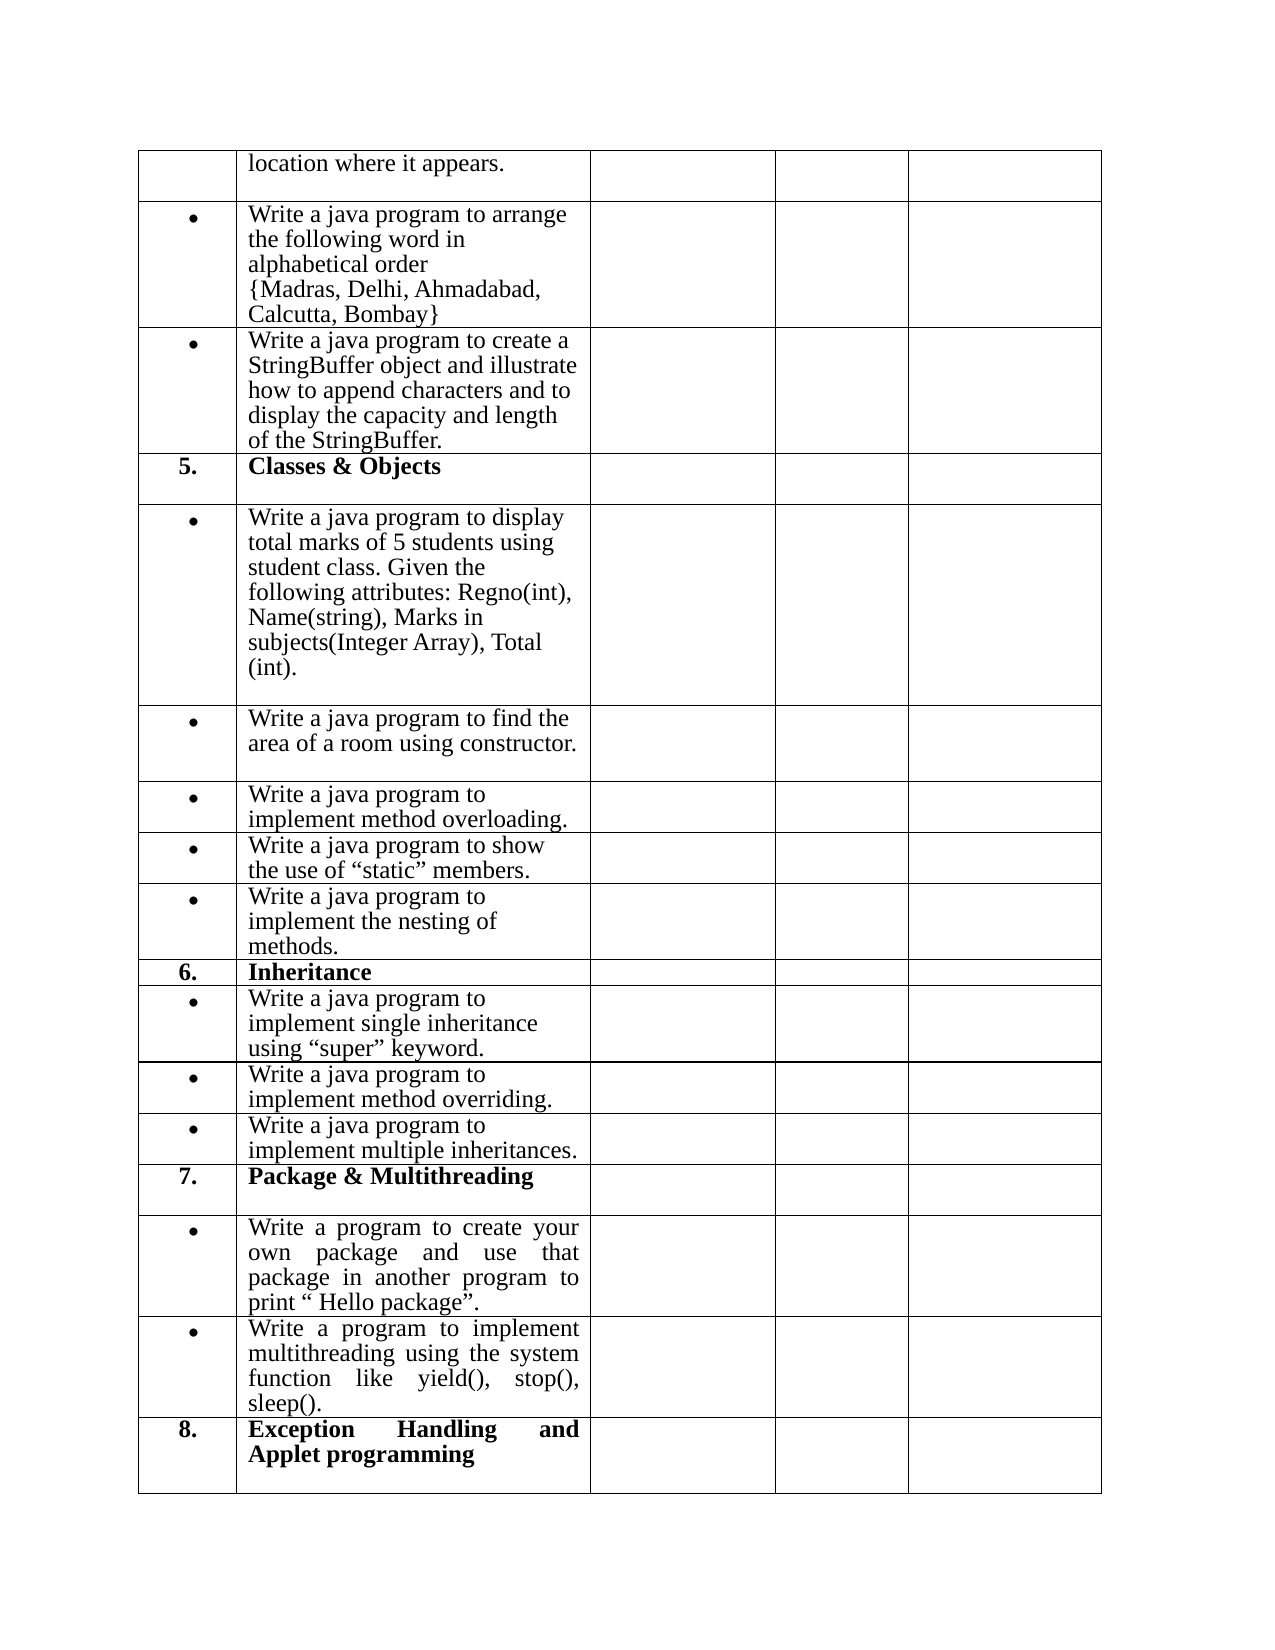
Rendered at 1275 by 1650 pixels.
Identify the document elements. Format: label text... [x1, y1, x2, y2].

table_cell [139, 884, 236, 959]
table_cell [776, 1114, 908, 1163]
table_cell Write a java program to display total marks of 5 students using student class. Given the following attributes: Regno(int), Name(string), Marks in subjects(Integer Array), Total (int). [237, 505, 590, 705]
table_cell [776, 1063, 908, 1112]
table_cell [776, 833, 908, 883]
table_cell [776, 884, 908, 959]
table_cell [776, 706, 908, 781]
table_cell [909, 833, 1101, 883]
table_cell 7. [139, 1165, 236, 1214]
table_cell [591, 884, 775, 959]
table_cell [139, 706, 236, 781]
table_cell [139, 1317, 236, 1417]
table_cell [776, 202, 908, 327]
table_cell Write a java program to implement multiple inheritances. [237, 1114, 590, 1163]
table_cell [591, 706, 775, 781]
table_cell [591, 833, 775, 883]
table_cell [776, 151, 908, 201]
table_cell [139, 328, 236, 453]
table_cell Write a java program to show the use of “static” members. [237, 833, 590, 883]
table_cell [776, 960, 908, 985]
table_cell [909, 782, 1101, 832]
table_cell [776, 505, 908, 705]
table_cell [909, 1063, 1101, 1112]
table_cell Inheritance [237, 960, 590, 985]
table_cell [591, 1063, 775, 1112]
table_cell [776, 782, 908, 832]
table_cell [776, 1317, 908, 1417]
table_cell Write a program to implement multithreading using the system function like yield(), stop(), sleep(). [237, 1317, 590, 1417]
table_cell [909, 884, 1101, 959]
table_cell [909, 328, 1101, 453]
table_cell [591, 202, 775, 327]
table_cell [909, 706, 1101, 781]
table_cell [139, 986, 236, 1061]
table_cell [776, 1165, 908, 1214]
table_cell [776, 1418, 908, 1493]
table_cell [591, 505, 775, 705]
table_cell [909, 454, 1101, 504]
table_cell 8. [139, 1418, 236, 1493]
table_cell [776, 328, 908, 453]
table_cell [591, 1165, 775, 1214]
table_cell Write a program to create your own package and use that package in another program to print “ Hello package”. [237, 1216, 590, 1316]
table_cell [591, 1317, 775, 1417]
table_cell [139, 151, 236, 201]
table_cell [776, 986, 908, 1061]
table_cell [591, 960, 775, 985]
table_cell [909, 986, 1101, 1061]
table_cell Write a java program to find the area of a room using constructor. [237, 706, 590, 781]
table_cell [139, 1063, 236, 1112]
table_cell [139, 833, 236, 883]
table_cell [591, 1418, 775, 1493]
table_cell Write a java program to implement method overriding. [237, 1063, 590, 1112]
table_cell [776, 454, 908, 504]
table_cell Write a java program to implement method overloading. [237, 782, 590, 832]
table_cell [139, 505, 236, 705]
table_cell Exception Handling and Applet programming [237, 1418, 590, 1493]
table_cell [591, 328, 775, 453]
table_cell Classes & Objects [237, 454, 590, 504]
table_cell [139, 202, 236, 327]
table_cell [591, 1216, 775, 1316]
table_cell [909, 151, 1101, 201]
table_cell [909, 1216, 1101, 1316]
table_cell [909, 1165, 1101, 1214]
table_cell [139, 1216, 236, 1316]
table_cell 6. [139, 960, 236, 985]
table_cell Write a java program to create a StringBuffer object and illustrate how to append characters and to display the capacity and length of the StringBuffer. [237, 328, 590, 453]
table_cell Write a java program to arrange the following word in alphabetical order {Madras, Delhi, Ahmadabad, Calcutta, Bombay} [237, 202, 590, 327]
table_cell [909, 1114, 1101, 1163]
table_cell [591, 782, 775, 832]
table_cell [237, 151, 590, 201]
table_cell Write a java program to implement the nesting of methods. [237, 884, 590, 959]
table_cell [909, 960, 1101, 985]
table_cell [909, 1317, 1101, 1417]
table_cell Write a java program to implement single inheritance using “super” keyword. [237, 986, 590, 1061]
table_cell [776, 1216, 908, 1316]
table_cell [591, 1114, 775, 1163]
table_cell [139, 1114, 236, 1163]
table_cell Package & Multithreading [237, 1165, 590, 1214]
table_cell [909, 505, 1101, 705]
table_cell [909, 202, 1101, 327]
table_cell [591, 986, 775, 1061]
table_cell [139, 782, 236, 832]
table_cell [591, 151, 775, 201]
table_cell 5. [139, 454, 236, 504]
table_cell [591, 454, 775, 504]
table_cell [909, 1418, 1101, 1493]
